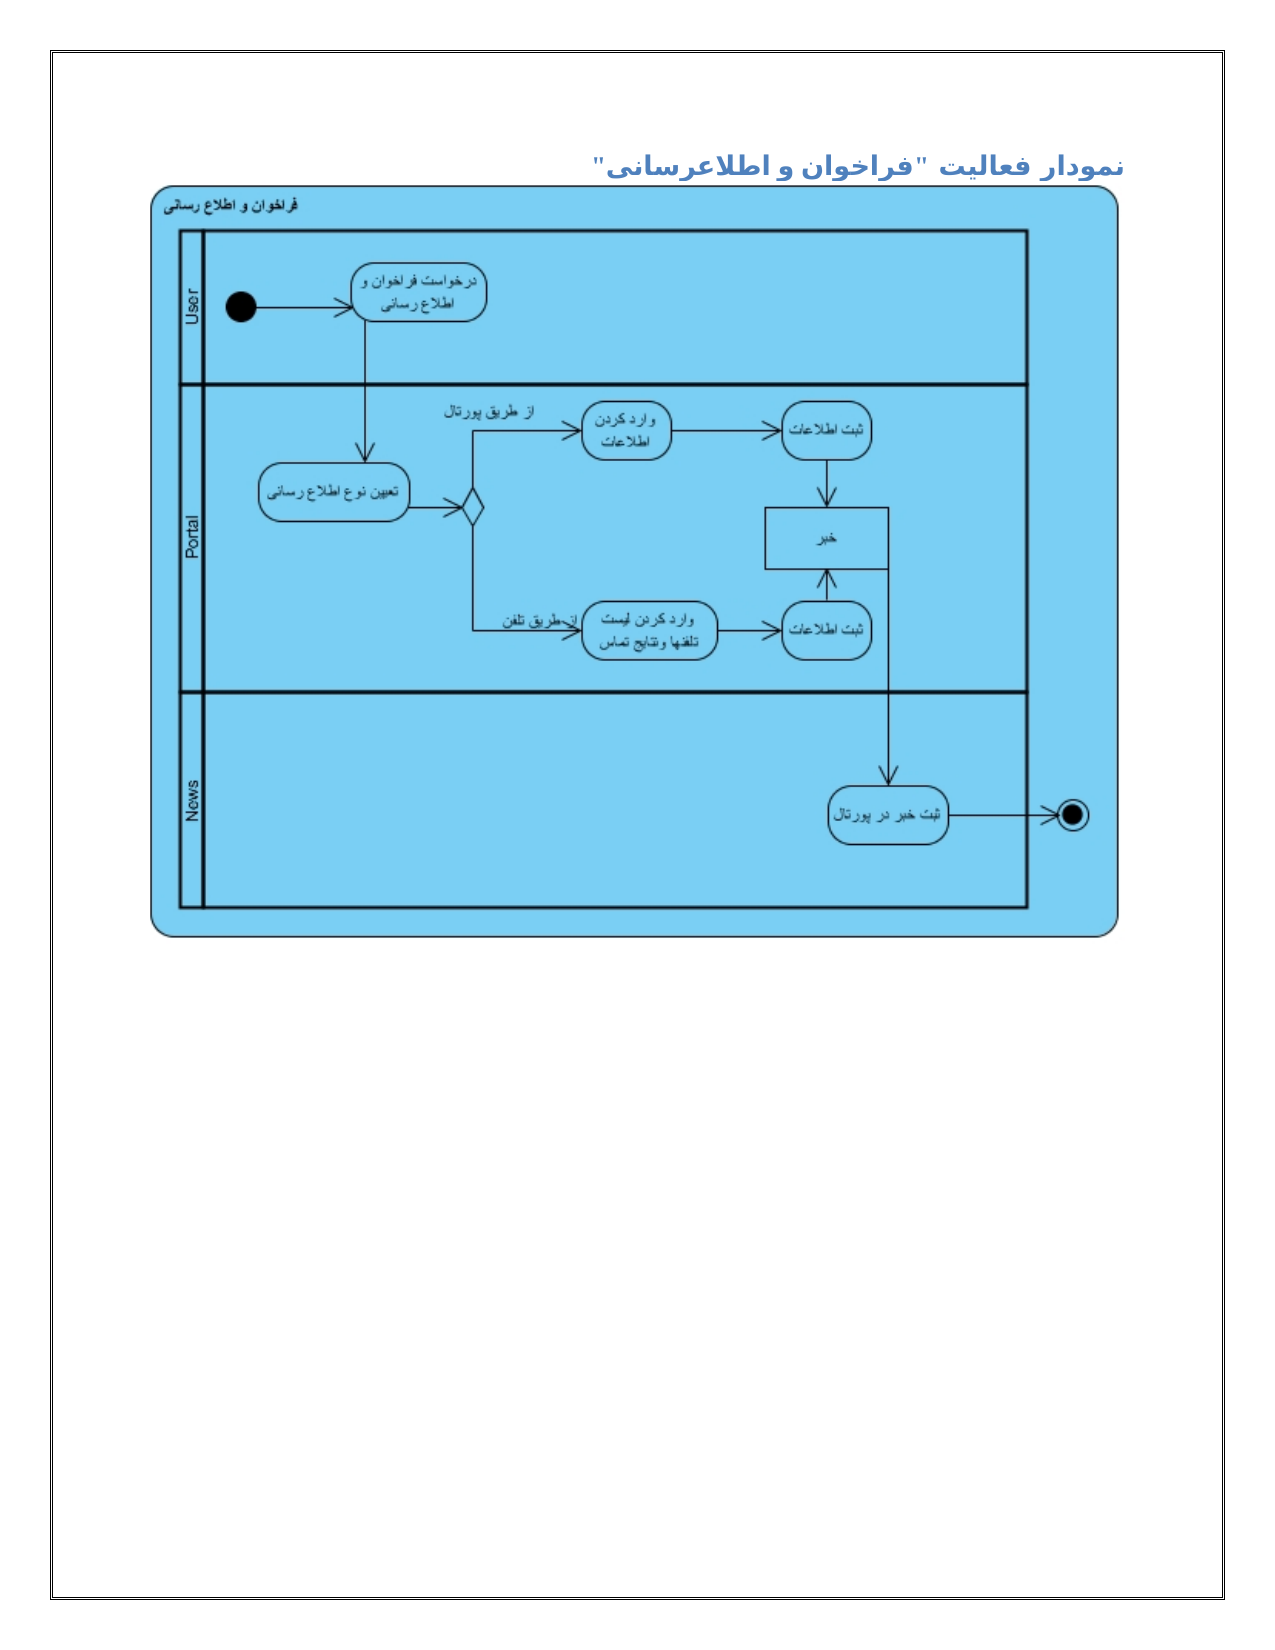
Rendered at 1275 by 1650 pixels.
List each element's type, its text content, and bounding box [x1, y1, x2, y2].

subtitle نمودار فعالیت "فراخوان و اطلاع‏رسانی" [150, 150, 1125, 181]
picture [150, 181, 1125, 944]
